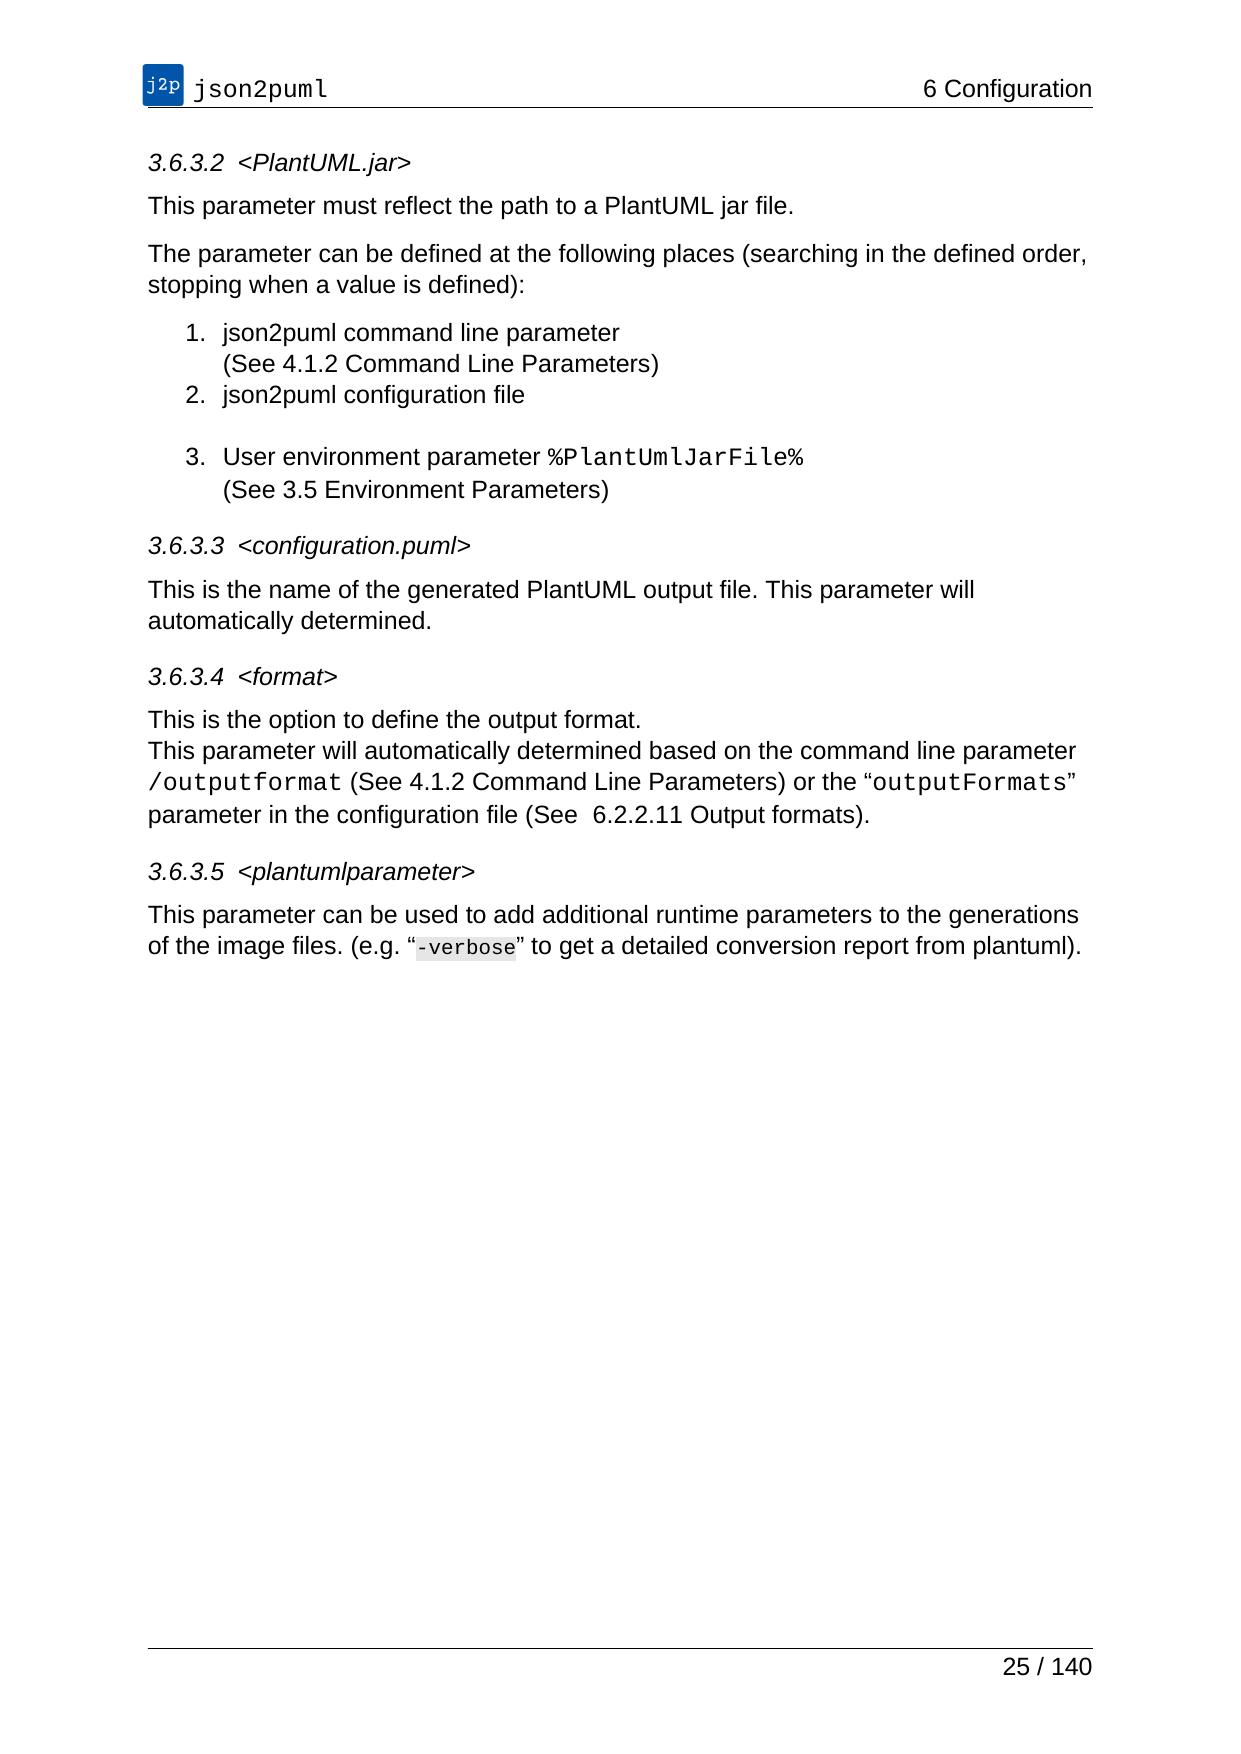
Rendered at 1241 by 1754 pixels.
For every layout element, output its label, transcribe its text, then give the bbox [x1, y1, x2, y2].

subtitle <configuration.puml> [148, 531, 1093, 560]
text This parameter can be used to add additional runtime parameters to the generations of the image files. (e.g. “-verbose” to get a detailed conversion report from plantuml). [148, 900, 1093, 961]
subtitle <plantumlparameter> [148, 857, 1093, 885]
list User environment parameter %PlantUmlJarFile% (See 3.5 Environment Parameters) [185, 442, 1093, 504]
picture [142, 64, 184, 106]
text The parameter can be defined at the following places (searching in the defined order, stopping when a value is defined): [148, 239, 1093, 299]
text This is the option to define the output format. This parameter will automatically determined based on the command line parameter /outputformat (See 4.1.2 Command Line Parameters) or the “outputFormats” parameter in the configuration file (See 6.2.2.11 Output formats). [148, 705, 1093, 829]
list json2puml command line parameter (See 4.1.2 Command Line Parameters) [185, 318, 1093, 377]
text This is the name of the generated PlantUML output file. This parameter will automatically determined. [148, 574, 1093, 634]
subtitle <format> [148, 662, 1093, 690]
list json2puml configuration file [185, 380, 1093, 439]
subtitle <PlantUML.jar> [148, 148, 1093, 176]
text This parameter must reflect the path to a PlantUML jar file. [148, 191, 1093, 220]
